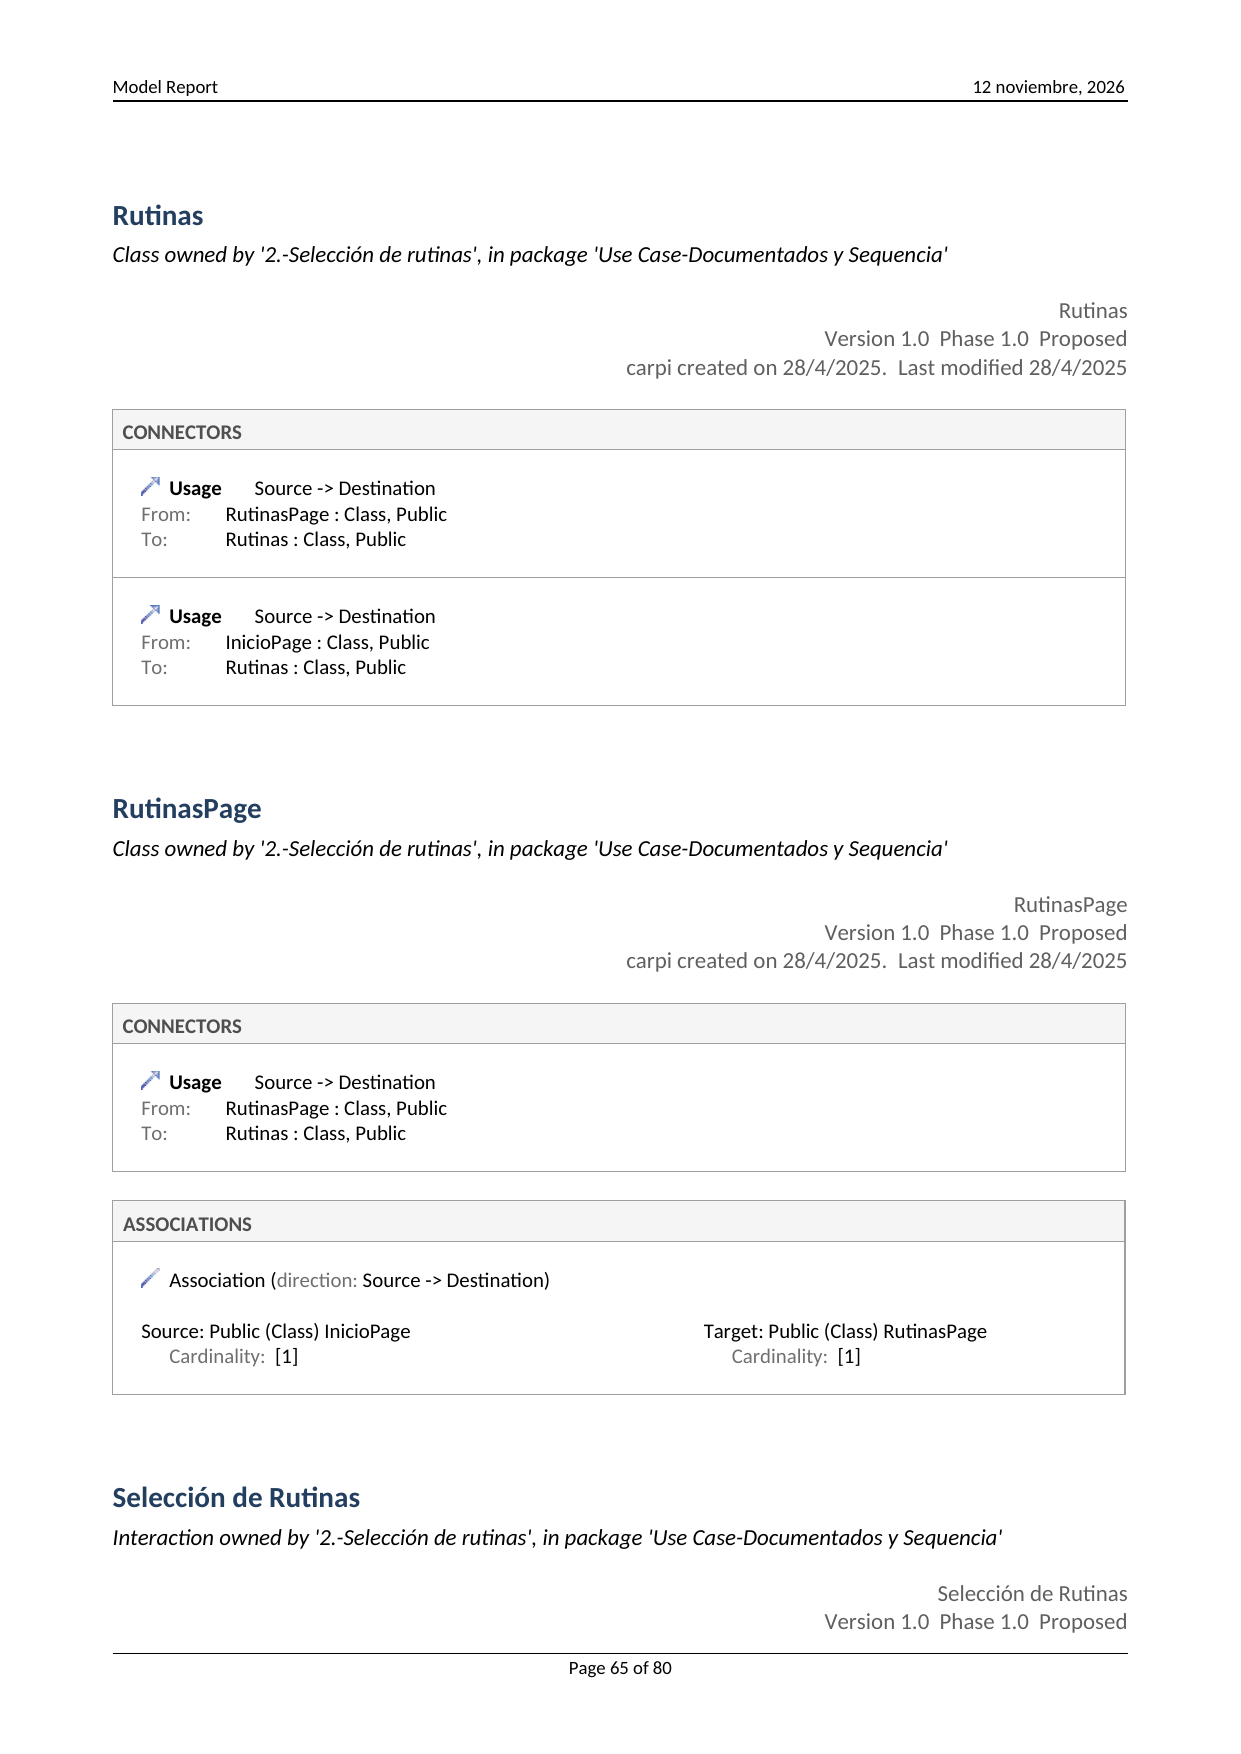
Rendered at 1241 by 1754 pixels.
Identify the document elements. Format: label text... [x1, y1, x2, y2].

text Interaction owned by '2.-Selección de rutinas', in package 'Use Case-Documentados y Sequencia' [112, 1523, 1128, 1551]
table_cell Usage Source -> Destination From: InicioPage : Class, Public To: Rutinas : Class, Public [113, 578, 1125, 705]
subtitle RutinasPage [112, 791, 1128, 826]
table_header CONNECTORS [113, 1004, 1125, 1043]
text Version 1.0 Phase 1.0 Proposed [112, 324, 1128, 353]
subtitle Rutinas [112, 197, 1128, 232]
text Version 1.0 Phase 1.0 Proposed [112, 1607, 1128, 1636]
text Rutinas [112, 297, 1128, 324]
picture [141, 605, 160, 624]
picture [141, 477, 160, 496]
text Class owned by '2.-Selección de rutinas', in package 'Use Case-Documentados y Sequencia' [112, 834, 1128, 862]
table_cell Source: Public (Class) InicioPage Cardinality: [1] [113, 1318, 675, 1394]
table_cell Usage Source -> Destination From: RutinasPage : Class, Public To: Rutinas : Class, Public [113, 1044, 1125, 1171]
subtitle Selección de Rutinas [112, 1479, 1128, 1515]
picture [141, 1071, 160, 1090]
table_cell Target: Public (Class) RutinasPage Cardinality: [1] [675, 1318, 1124, 1394]
picture [141, 1268, 160, 1288]
table_cell Usage Source -> Destination From: RutinasPage : Class, Public To: Rutinas : Class, Public [113, 450, 1125, 577]
table_cell Association (direction: Source -> Destination) [113, 1242, 1124, 1318]
text carpi created on 28/4/2025. Last modified 28/4/2025 [112, 947, 1128, 974]
text Version 1.0 Phase 1.0 Proposed [112, 918, 1128, 947]
table_header CONNECTORS [113, 410, 1125, 449]
text Class owned by '2.-Selección de rutinas', in package 'Use Case-Documentados y Sequencia' [112, 241, 1128, 268]
text RutinasPage [112, 891, 1128, 918]
table_header ASSOCIATIONS [113, 1201, 1124, 1241]
text carpi created on 28/4/2025. Last modified 28/4/2025 [112, 353, 1128, 381]
text Selección de Rutinas [112, 1579, 1128, 1607]
